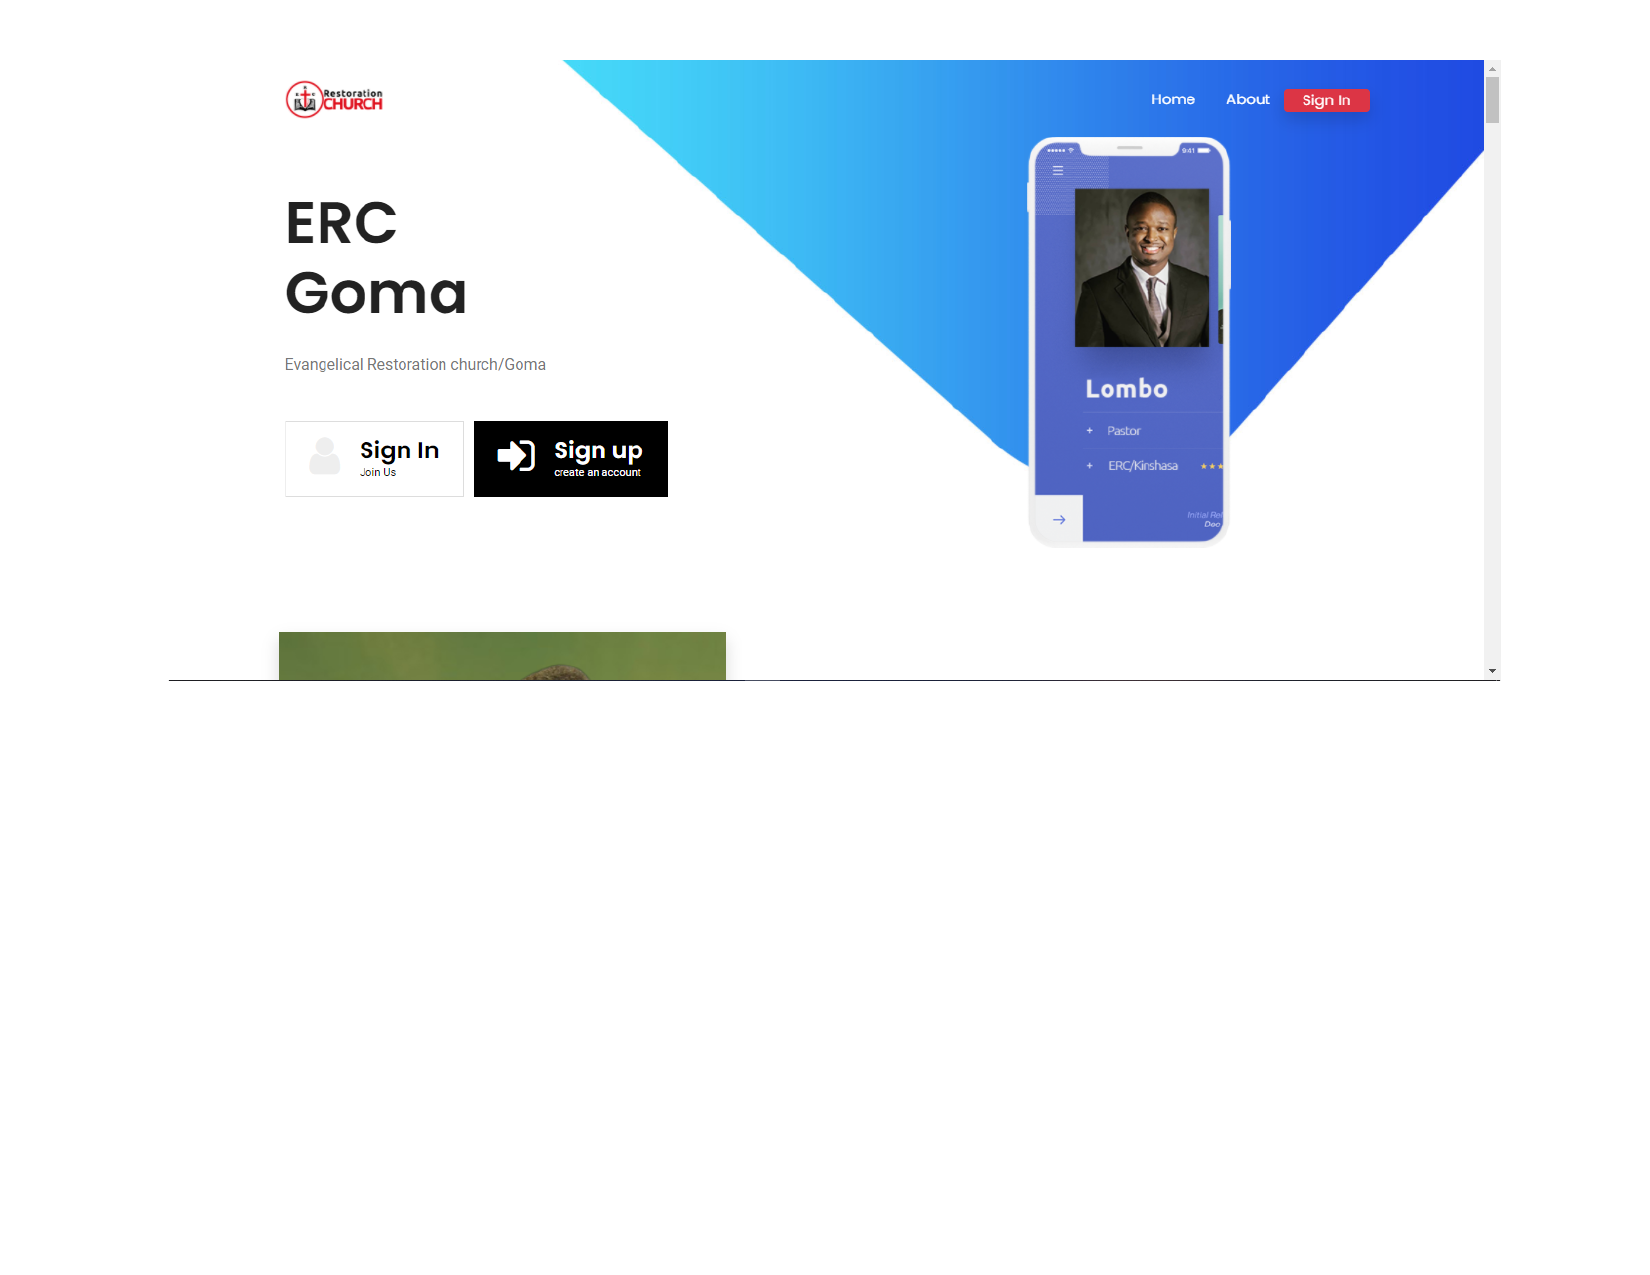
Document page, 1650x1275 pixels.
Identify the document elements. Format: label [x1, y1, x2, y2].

picture [168, 60, 1500, 681]
